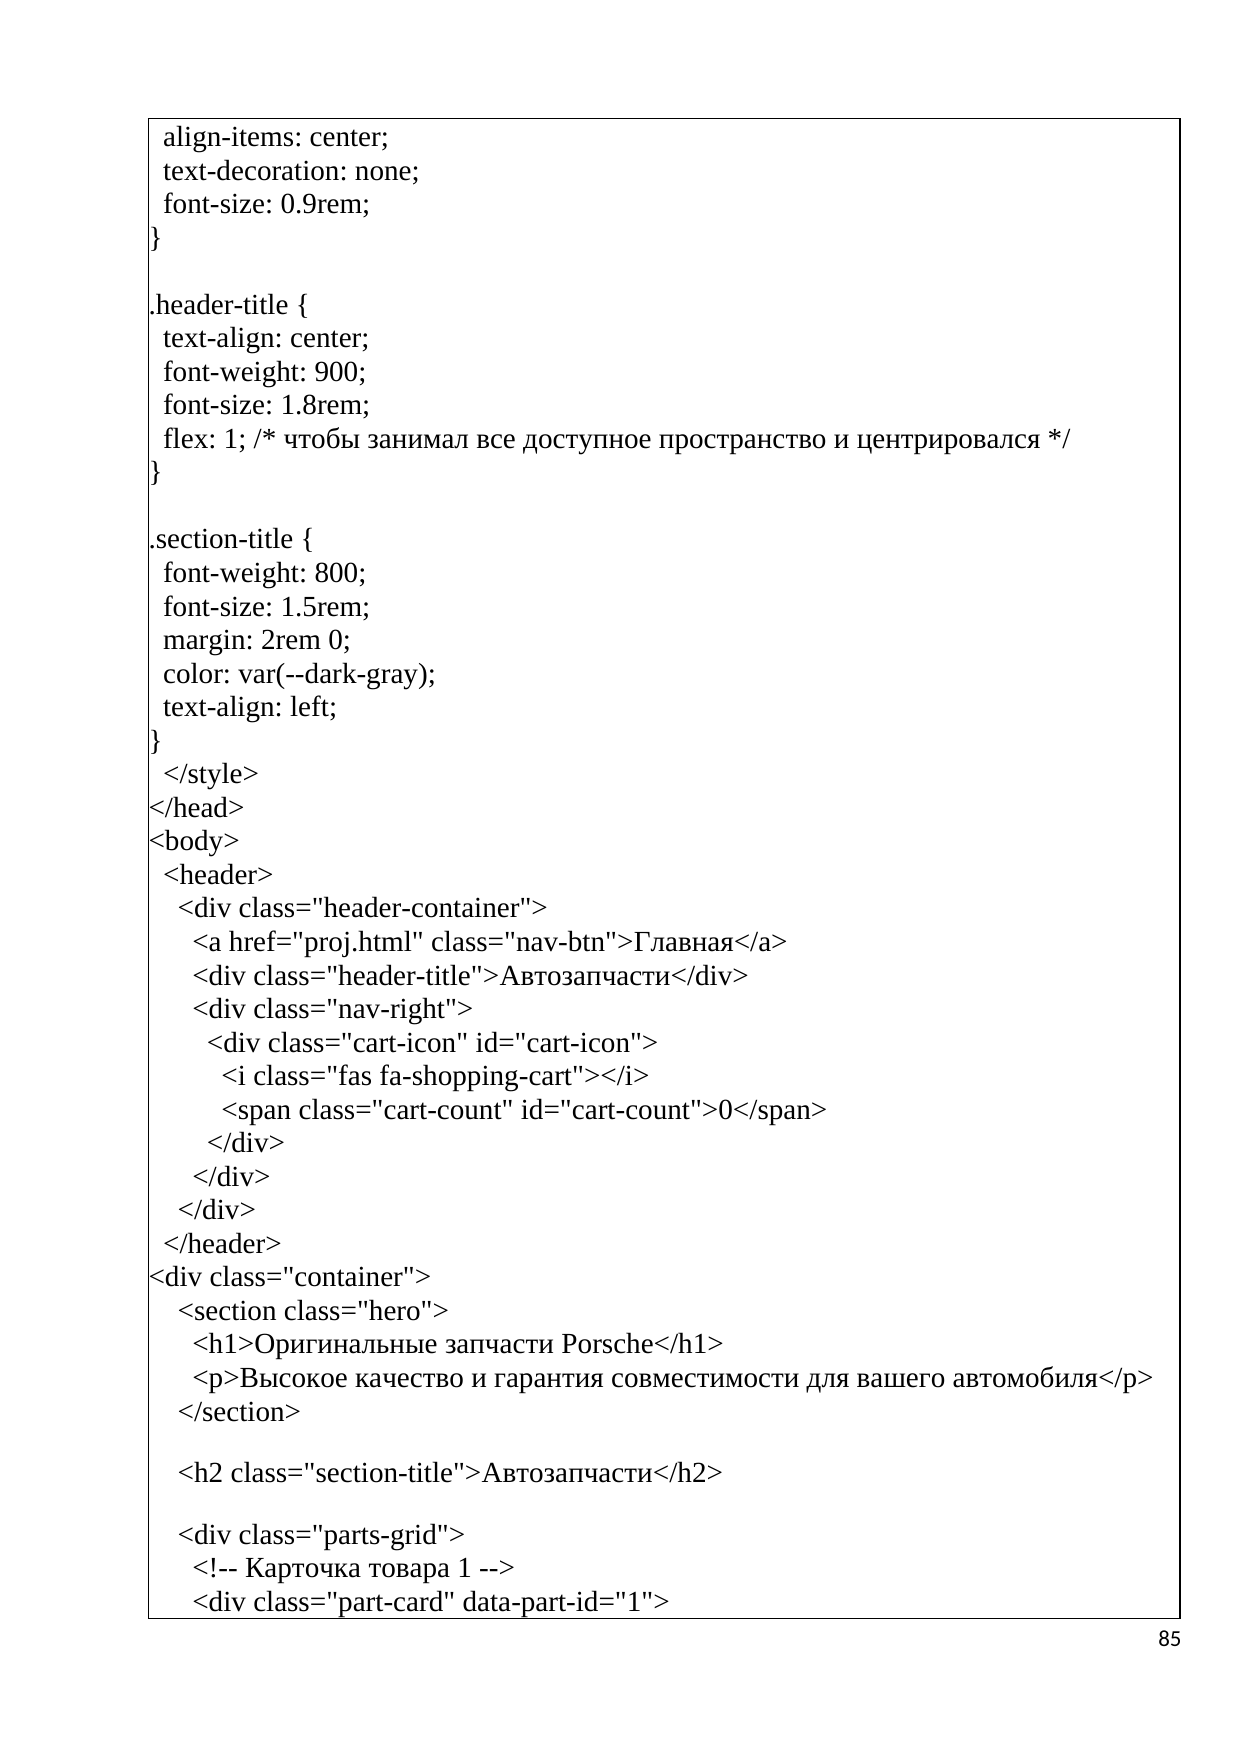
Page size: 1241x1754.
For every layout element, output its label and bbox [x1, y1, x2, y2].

table_header [149, 119, 1179, 1617]
